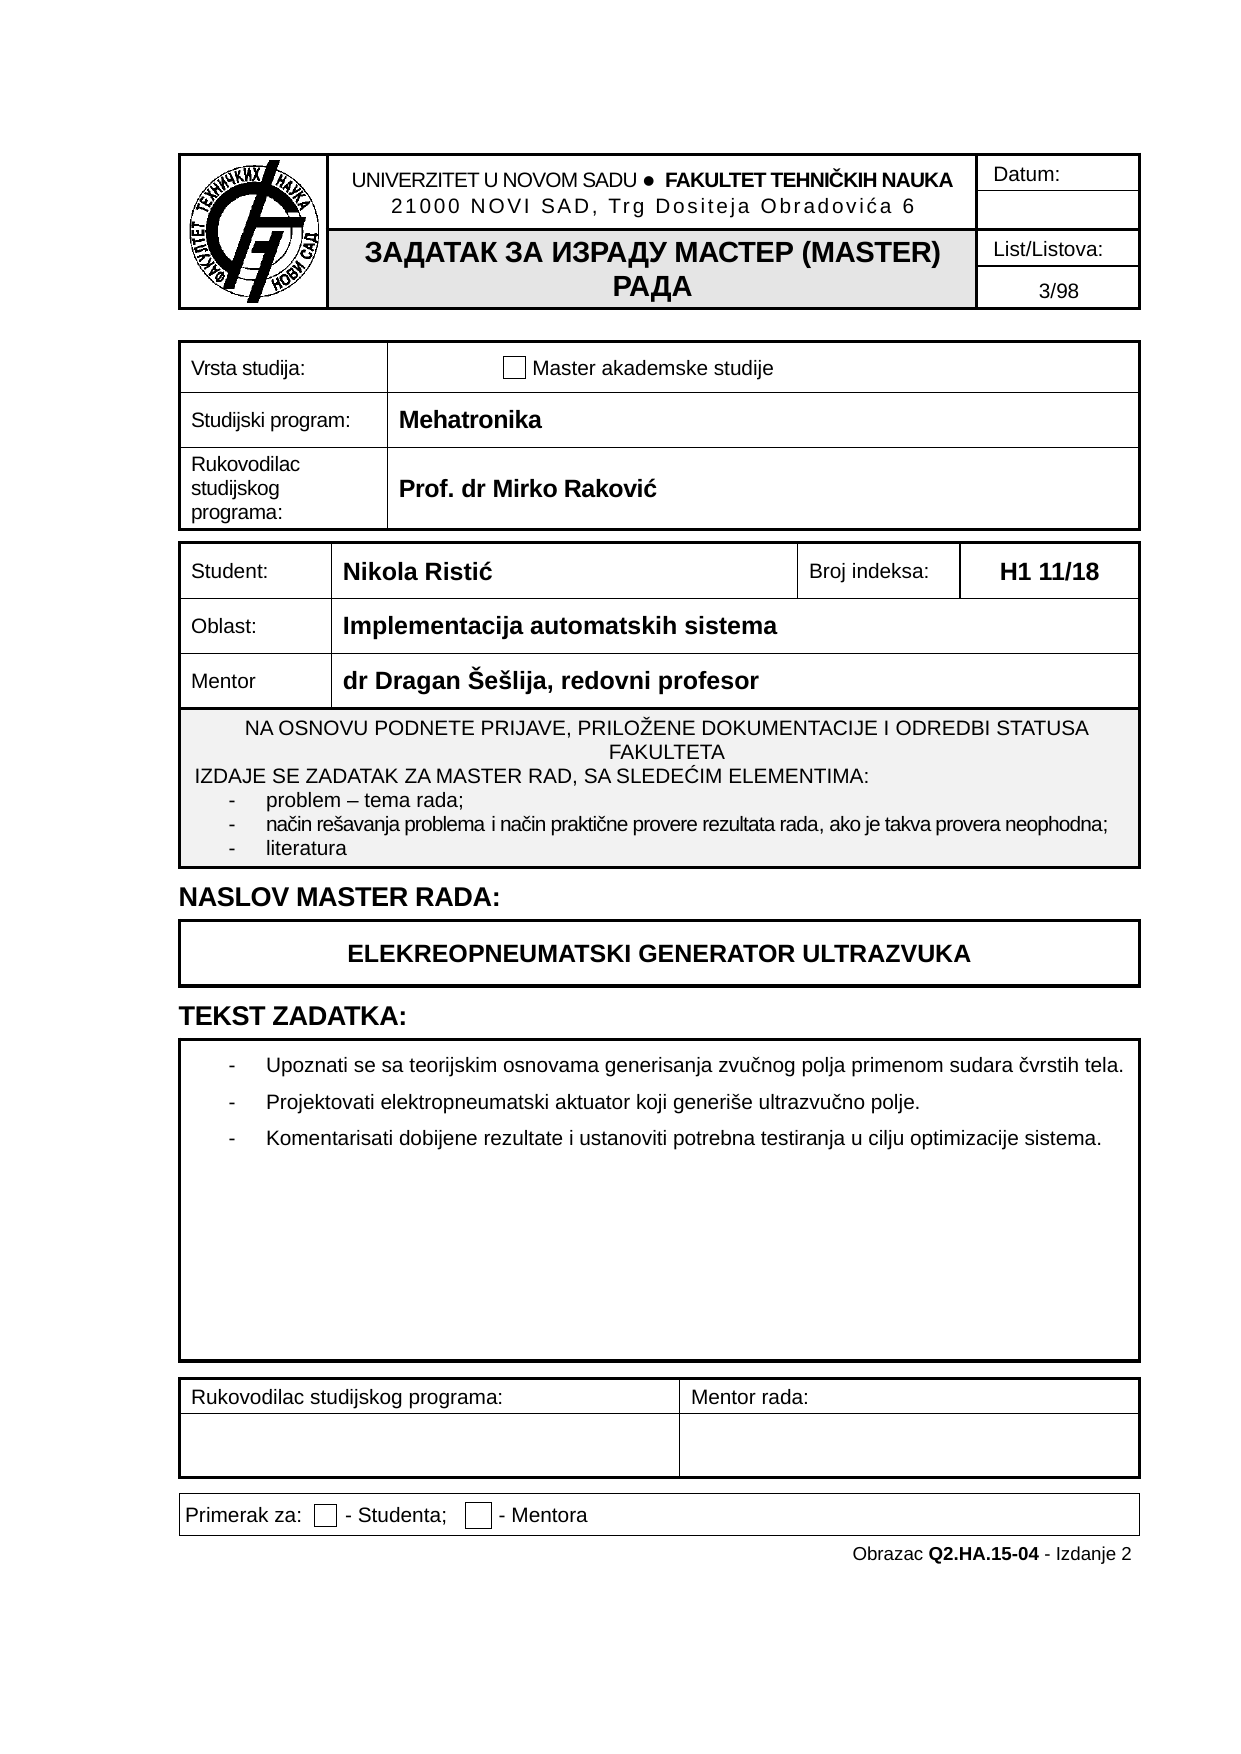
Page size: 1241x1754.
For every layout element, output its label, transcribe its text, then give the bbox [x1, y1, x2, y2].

table_header UNIVERZITET U NOVOM SADU FAKULTET TEHNIČKIH NAUKA 21000 NOVI SAD, Trg Dositeja Obradovića 6 [329, 156, 975, 227]
table_cell 2/66 [978, 267, 1138, 307]
picture [189, 160, 319, 303]
table_cell [680, 1414, 1138, 1476]
table_header elekreopneumatski generator ultrazvuka [181, 922, 1138, 984]
table_cell List/Listova: [978, 231, 1138, 265]
table_cell Studijski program: [181, 393, 387, 447]
table_header Rukovodilac studijskog programa: [181, 1380, 679, 1413]
table_header H1 11/18 [961, 544, 1138, 598]
text TEKST ZADATKA: [150, 1000, 1090, 1031]
table_cell Oblast: [181, 599, 331, 652]
table_cell Implementacija automatskih sistema [332, 599, 1138, 652]
table_header Upoznati se sa teorijskim osnovama generisanja zvučnog polja primenom sudara čvrstih tela. Projektovati elektropneumatski aktuator koji generiše ultrazvučno polje. Komentarisati dobijene rezultate i ustanoviti potrebna testiranja u cilju optimizacije sistema. [181, 1041, 1138, 1359]
table_cell Rukovodilac studijskog programa: [181, 448, 387, 528]
table_header Student: [181, 544, 331, 598]
table_cell Mentor [181, 654, 331, 707]
table_cell [978, 191, 1138, 227]
table_header [181, 156, 326, 307]
table_cell [181, 1414, 679, 1476]
table_header Nikola Ristić [332, 544, 797, 598]
table_header Broj indeksa: [798, 544, 959, 598]
table_header Mentor rada: [680, 1380, 1138, 1413]
table_cell NA OSNOVU PODNETE PRIJAVE, PRILOŽENE DOKUMENTACIJE I ODREDBI STATUSA FAKULTETA IZDAJE SE ZADATAK ZA MASTER RAD, SA SLEDEĆIM ELEMENTIMA: problem – tema rada; način rešavanja problema i način praktične provere rezultata rada, ako je takva provera neophodna; literatura [181, 710, 1138, 866]
table_cell Prof. dr Mirko Raković [388, 448, 1138, 528]
table_cell ЗАДАТАК ЗА ИЗРАДУ МАСТЕР (MASTER) РАДА [329, 231, 975, 307]
table_header Vrsta studija: [181, 343, 387, 392]
table_header Master akademske studije [388, 343, 1138, 392]
table_header Datum: [978, 156, 1138, 190]
table_cell dr Dragan Šešlija, redovni profesor [332, 654, 1138, 707]
table_header Primerak za: - Studenta; - Mentora [180, 1494, 1139, 1535]
text NASLOV MASTER RADA: [150, 881, 1090, 912]
text Obrazac Q2.НА.15-04 - Izdanje 2 [800, 1542, 1132, 1564]
table_cell Mehatronika [388, 393, 1138, 447]
